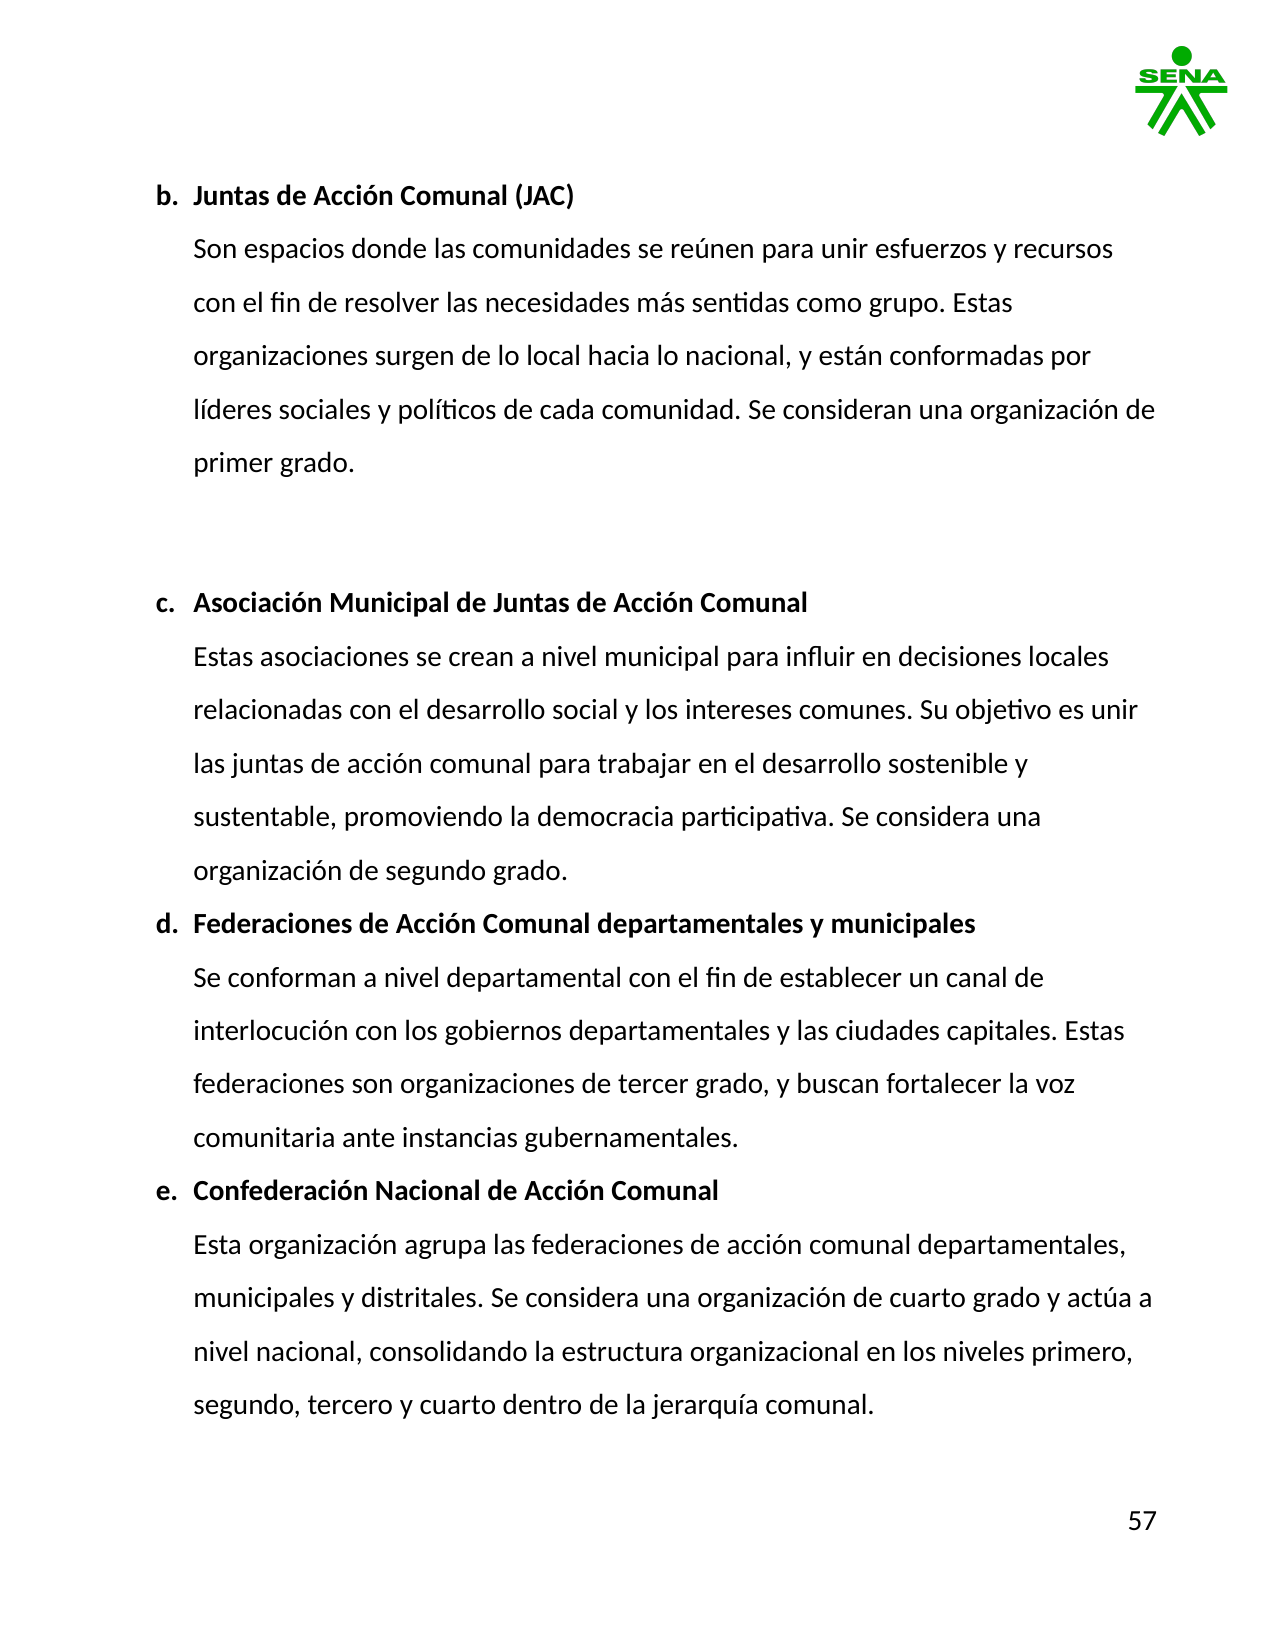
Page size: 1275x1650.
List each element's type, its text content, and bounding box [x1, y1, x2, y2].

list Son espacios donde las comunidades se reúnen para unir esfuerzos y recursos con el fin de resolver las necesidades más sentidas como grupo. Estas organizaciones surgen de lo local hacia lo nacional, y están conformadas por líderes sociales y políticos de cada comunidad. Se consideran una organización de primer grado. [193, 231, 1157, 480]
list Se conforman a nivel departamental con el fin de establecer un canal de interlocución con los gobiernos departamentales y las ciudades capitales. Estas federaciones son organizaciones de tercer grado, y buscan fortalecer la voz comunitaria ante instancias gubernamentales. [193, 959, 1157, 1154]
list Federaciones de Acción Comunal departamentales y municipales [156, 905, 1157, 941]
list Esta organización agrupa las federaciones de acción comunal departamentales, municipales y distritales. Se considera una organización de cuarto grado y actúa a nivel nacional, consolidando la estructura organizacional en los niveles primero, segundo, tercero y cuarto dentro de la jerarquía comunal. [193, 1226, 1157, 1422]
list Asociación Municipal de Juntas de Acción Comunal [156, 584, 1157, 620]
list Juntas de Acción Comunal (JAC) [156, 177, 1157, 213]
list Confederación Nacional de Acción Comunal [156, 1172, 1157, 1208]
list Estas asociaciones se crean a nivel municipal para influir en decisiones locales relacionadas con el desarrollo social y los intereses comunes. Su objetivo es unir las juntas de acción comunal para trabajar en el desarrollo sostenible y sustentable, promoviendo la democracia participativa. Se considera una organización de segundo grado. [193, 638, 1157, 887]
picture [1135, 46, 1228, 136]
